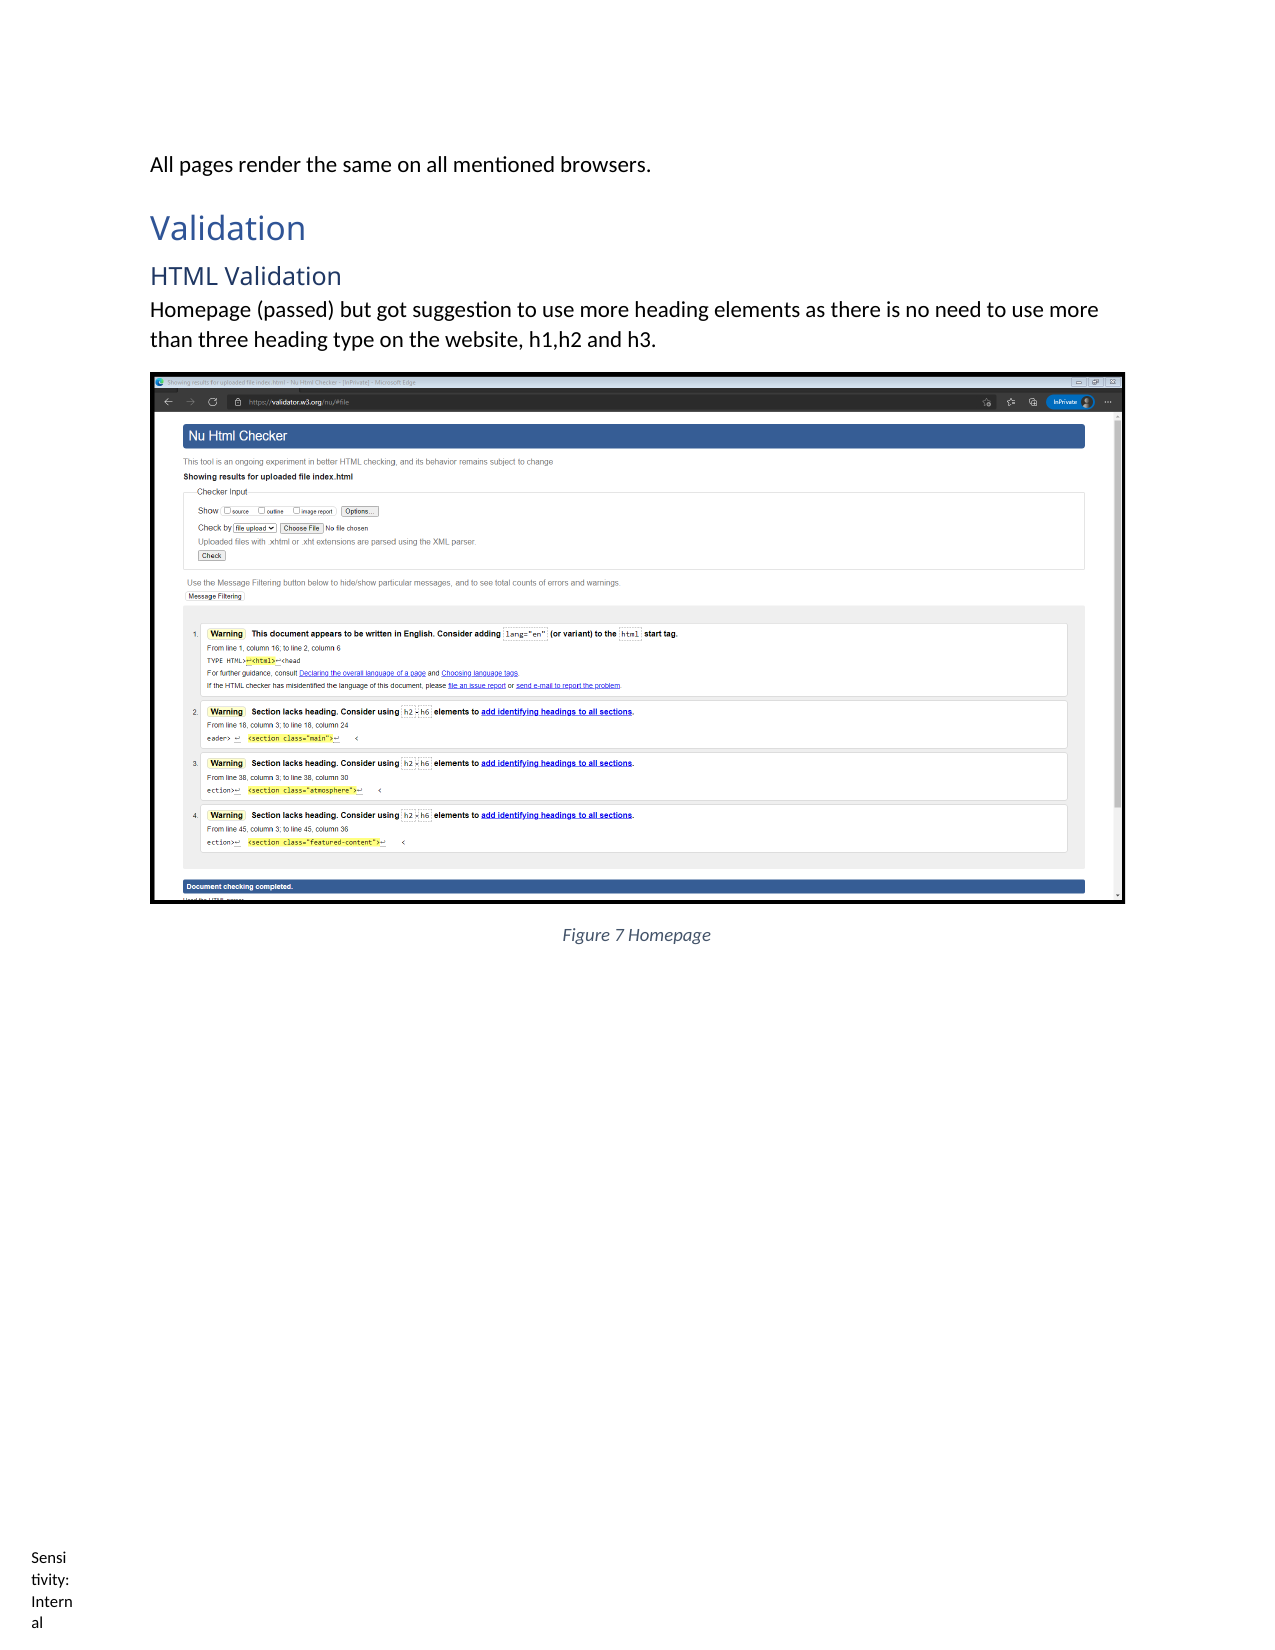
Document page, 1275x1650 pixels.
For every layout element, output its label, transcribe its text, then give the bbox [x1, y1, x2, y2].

subtitle HTML Validation [150, 258, 1125, 292]
subtitle Validation [150, 205, 1125, 251]
text Homepage (passed) but got suggestion to use more heading elements as there is no need to use more than three heading type on the website, h1,h2 and h3. [150, 295, 1125, 353]
text Figure 7 Homepage [150, 923, 1125, 946]
text All pages render the same on all mentioned browsers. [150, 150, 1125, 178]
